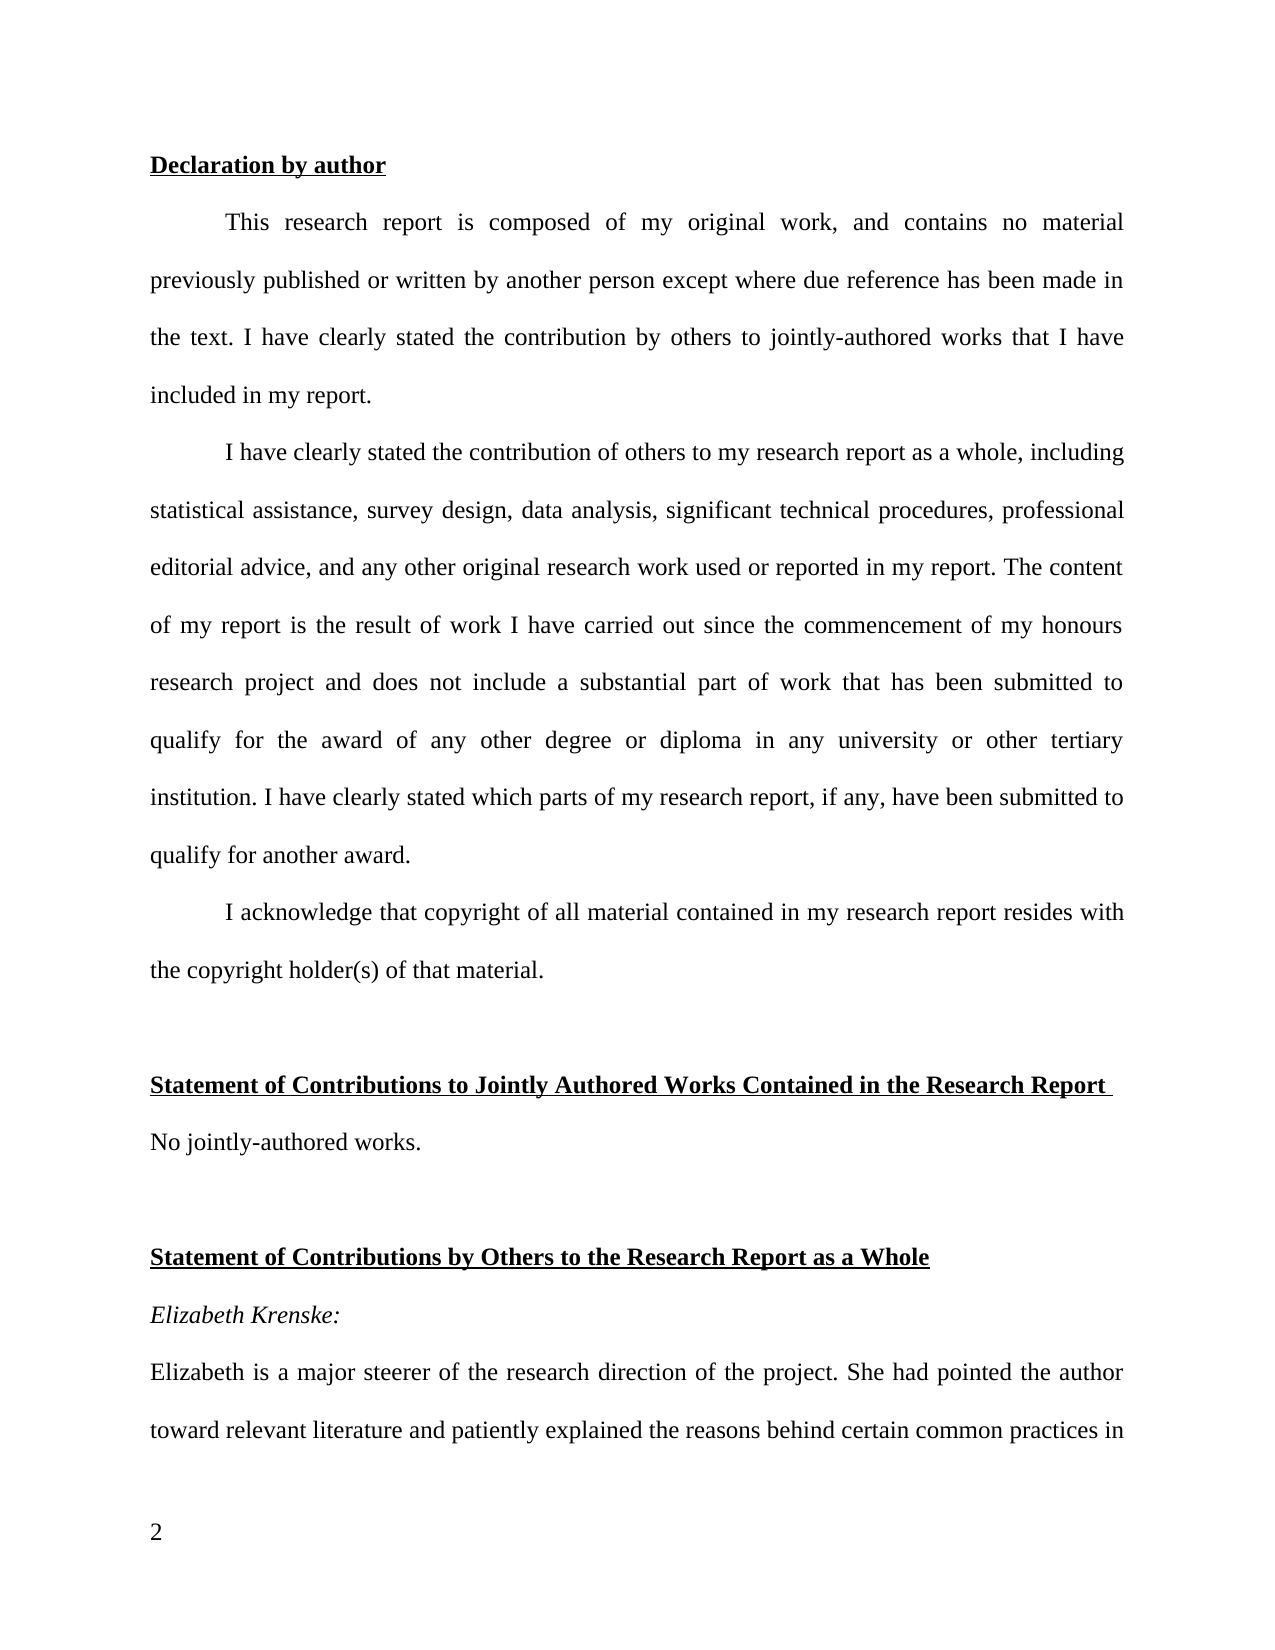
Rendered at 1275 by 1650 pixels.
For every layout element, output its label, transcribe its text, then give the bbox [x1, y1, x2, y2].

text Statement of Contributions to Jointly Authored Works Contained in the Research Report [150, 1070, 1125, 1099]
text No jointly-authored works. [150, 1127, 1125, 1156]
text I have clearly stated the contribution of others to my research report as a whole, including statistical assistance, survey design, data analysis, significant technical procedures, professional editorial advice, and any other original research work used or reported in my report. The content of my report is the result of work I have carried out since the commencement of my honours research project and does not include a substantial part of work that has been submitted to qualify for the award of any other degree or diploma in any university or other tertiary institution. I have clearly stated which parts of my research report, if any, have been submitted to qualify for another award. [150, 437, 1125, 869]
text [150, 1357, 1125, 1444]
text Statement of Contributions by Others to the Research Report as a Whole [150, 1242, 1125, 1271]
text Declaration by author [150, 150, 1125, 179]
text Elizabeth Krenske: [150, 1300, 1125, 1329]
text I acknowledge that copyright of all material contained in my research report resides with the copyright holder(s) of that material. [150, 897, 1125, 984]
text This research report is composed of my original work, and contains no material previously published or written by another person except where due reference has been made in the text. I have clearly stated the contribution by others to jointly-authored works that I have included in my report. [150, 207, 1125, 409]
